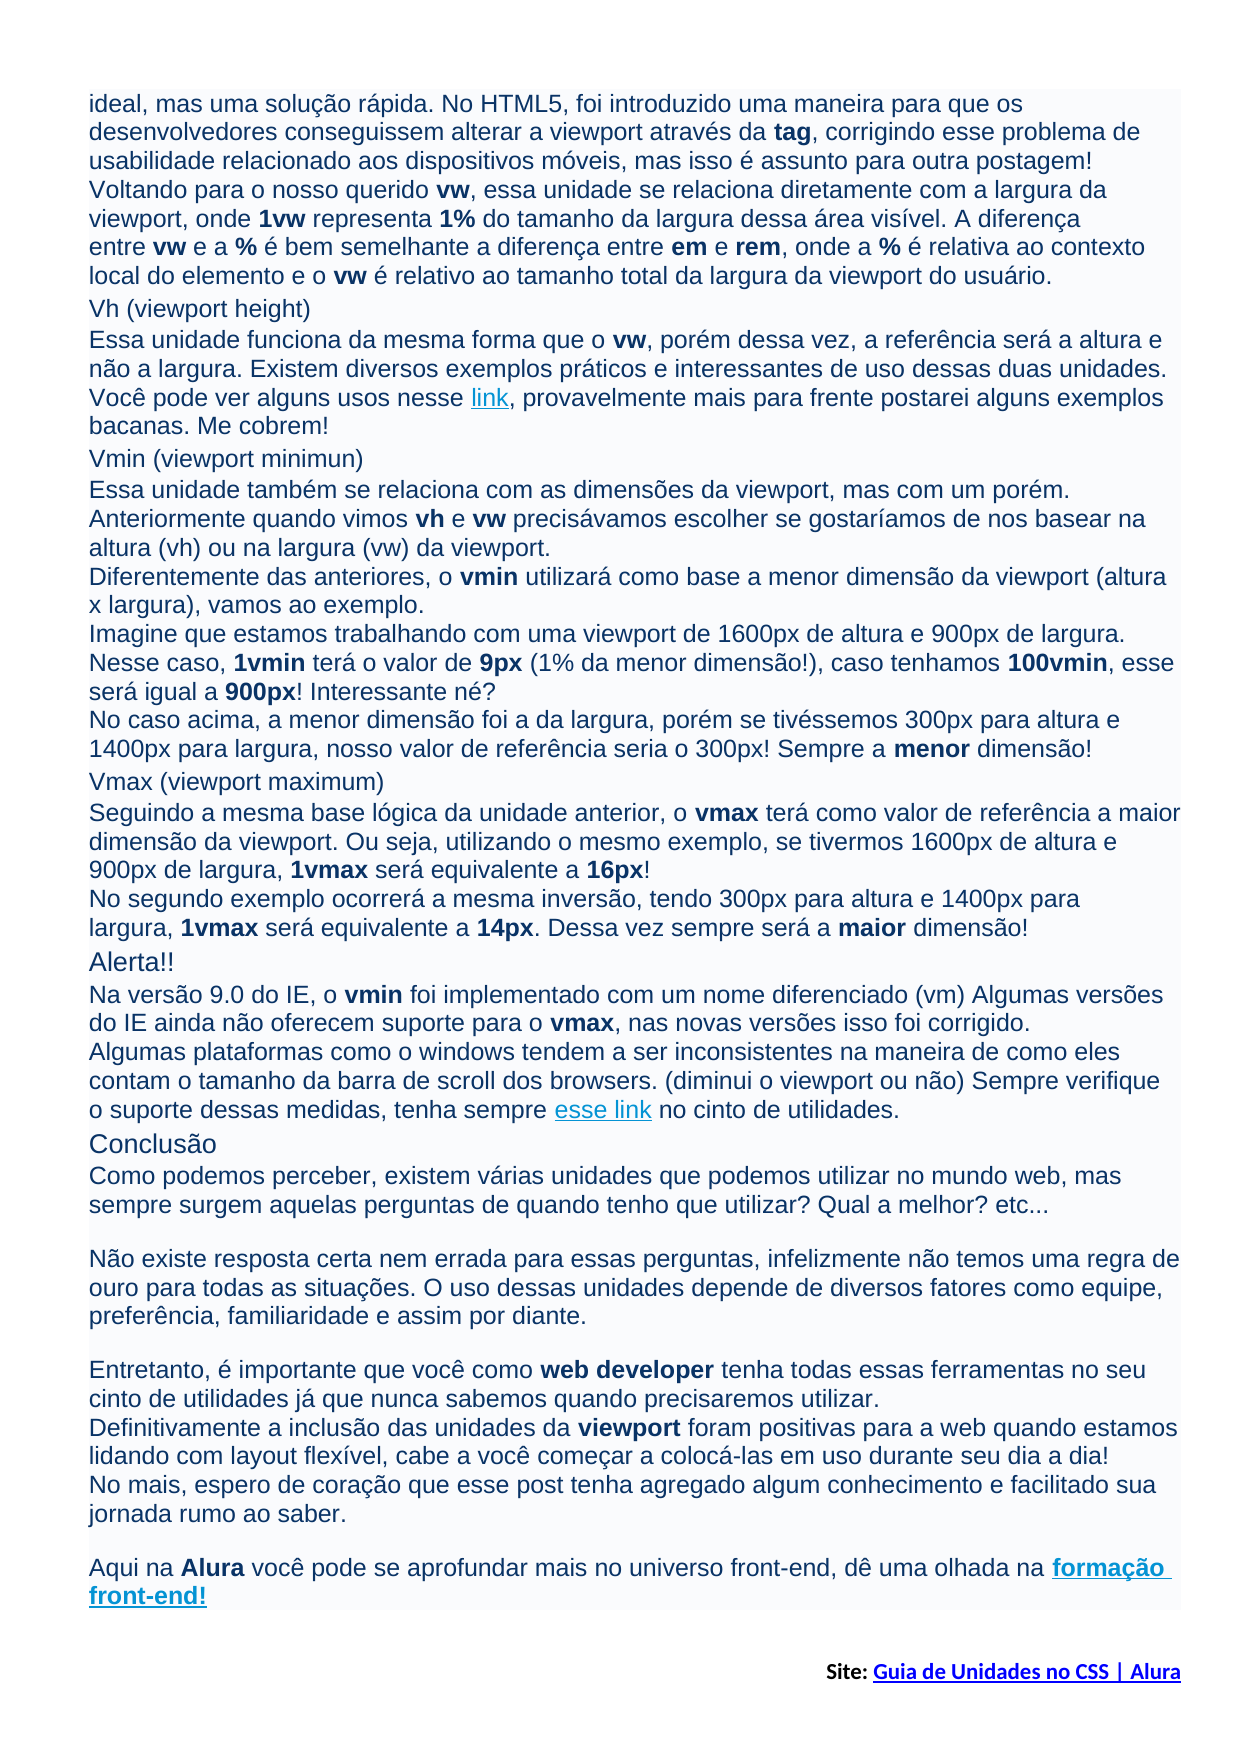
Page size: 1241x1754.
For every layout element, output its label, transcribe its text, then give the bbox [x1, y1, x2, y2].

text Como podemos perceber, existem várias unidades que podemos utilizar no mundo web, mas sempre surgem aquelas perguntas de quando tenho que utilizar? Qual a melhor? etc... [89, 1161, 1181, 1219]
subtitle Vmax (viewport maximum) [89, 767, 1181, 796]
text Imagine que estamos trabalhando com uma viewport de 1600px de altura e 900px de largura. Nesse caso, 1vmin terá o valor de 9px (1% da menor dimensão!), caso tenhamos 100vmin, esse será igual a 900px! Interessante né? [89, 619, 1181, 705]
text Essa unidade funciona da mesma forma que o vw, porém dessa vez, a referência será a altura e não a largura. Existem diversos exemplos práticos e interessantes de uso dessas duas unidades. Você pode ver alguns usos nesse link, provavelmente mais para frente postarei alguns exemplos bacanas. Me cobrem! [89, 325, 1181, 440]
text Seguindo a mesma base lógica da unidade anterior, o vmax terá como valor de referência a maior dimensão da viewport. Ou seja, utilizando o mesmo exemplo, se tivermos 1600px de altura e 900px de largura, 1vmax será equivalente a 16px! [89, 798, 1181, 884]
text Essa unidade também se relaciona com as dimensões da viewport, mas com um porém. Anteriormente quando vimos vh e vw precisávamos escolher se gostaríamos de nos basear na altura (vh) ou na largura (vw) da viewport. [89, 475, 1181, 562]
text No mais, espero de coração que esse post tenha agregado algum conhecimento e facilitado sua jornada rumo ao saber. [89, 1470, 1181, 1528]
subtitle Conclusão [89, 1128, 1181, 1159]
text Na versão 9.0 do IE, o vmin foi implementado com um nome diferenciado (vm) Algumas versões do IE ainda não oferecem suporte para o vmax, nas novas versões isso foi corrigido. [89, 980, 1181, 1037]
subtitle Alerta!! [89, 946, 1181, 977]
subtitle Vh (viewport height) [89, 294, 1181, 323]
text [89, 89, 1181, 175]
subtitle Vmin (viewport minimun) [89, 444, 1181, 473]
text Diferentemente das anteriores, o vmin utilizará como base a menor dimensão da viewport (altura x largura), vamos ao exemplo. [89, 562, 1181, 619]
text Entretanto, é importante que você como web developer tenha todas essas ferramentas no seu cinto de utilidades já que nunca sabemos quando precisaremos utilizar. [89, 1355, 1181, 1413]
text Aqui na Alura você pode se aprofundar mais no universo front-end, dê uma olhada na formação front-end! [89, 1553, 1181, 1610]
text Algumas plataformas como o windows tendem a ser inconsistentes na maneira de como eles contam o tamanho da barra de scroll dos browsers. (diminui o viewport ou não) Sempre verifique o suporte dessas medidas, tenha sempre esse link no cinto de utilidades. [89, 1037, 1181, 1123]
text Site: Guia de Unidades no CSS | Alura [89, 1657, 1181, 1685]
text Não existe resposta certa nem errada para essas perguntas, infelizmente não temos uma regra de ouro para todas as situações. O uso dessas unidades depende de diversos fatores como equipe, preferência, familiaridade e assim por diante. [89, 1244, 1181, 1330]
text No caso acima, a menor dimensão foi a da largura, porém se tivéssemos 300px para altura e 1400px para largura, nosso valor de referência seria o 300px! Sempre a menor dimensão! [89, 705, 1181, 763]
text Voltando para o nosso querido vw, essa unidade se relaciona diretamente com a largura da viewport, onde 1vw representa 1% do tamanho da largura dessa área visível. A diferença entre vw e a % é bem semelhante a diferença entre em e rem, onde a % é relativa ao contexto local do elemento e o vw é relativo ao tamanho total da largura da viewport do usuário. [89, 175, 1181, 290]
text No segundo exemplo ocorrerá a mesma inversão, tendo 300px para altura e 1400px para largura, 1vmax será equivalente a 14px. Dessa vez sempre será a maior dimensão! [89, 884, 1181, 942]
text Definitivamente a inclusão das unidades da viewport foram positivas para a web quando estamos lidando com layout flexível, cabe a você começar a colocá-las em uso durante seu dia a dia! [89, 1413, 1181, 1470]
